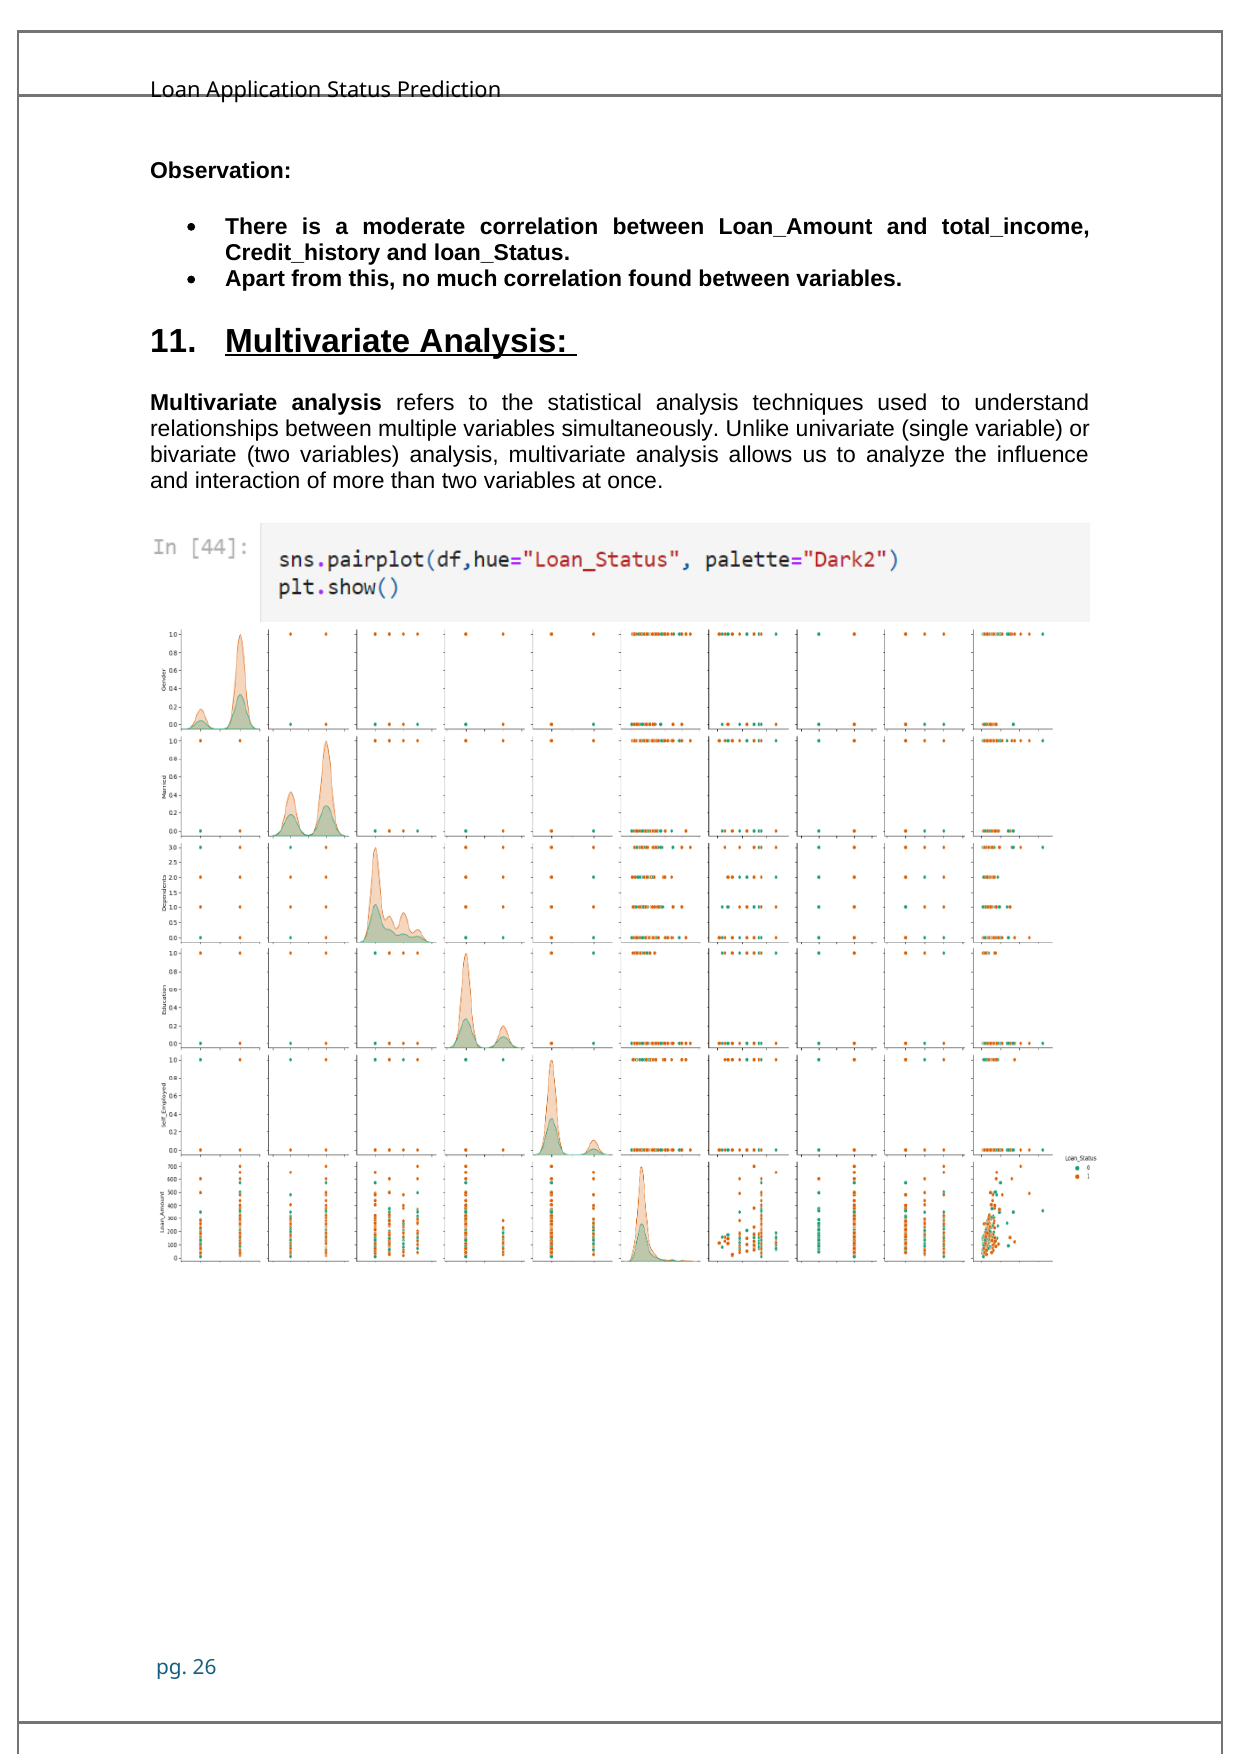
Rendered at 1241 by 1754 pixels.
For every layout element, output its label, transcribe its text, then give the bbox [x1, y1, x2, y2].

text Multivariate analysis refers to the statistical analysis techniques used to understand relationships between multiple variables simultaneously. Unlike univariate (single variable) or bivariate (two variables) analysis, multivariate analysis allows us to analyze the influence and interaction of more than two variables at once. [150, 388, 1090, 494]
subtitle Observation: [150, 157, 1090, 183]
list Multivariate Analysis: [150, 321, 1090, 359]
list Apart from this, no much correlation found between variables. [187, 265, 1090, 292]
list There is a moderate correlation between Loan_Amount and total_income, Credit_history and loan_Status. [187, 213, 1090, 265]
picture [150, 523, 1102, 1263]
